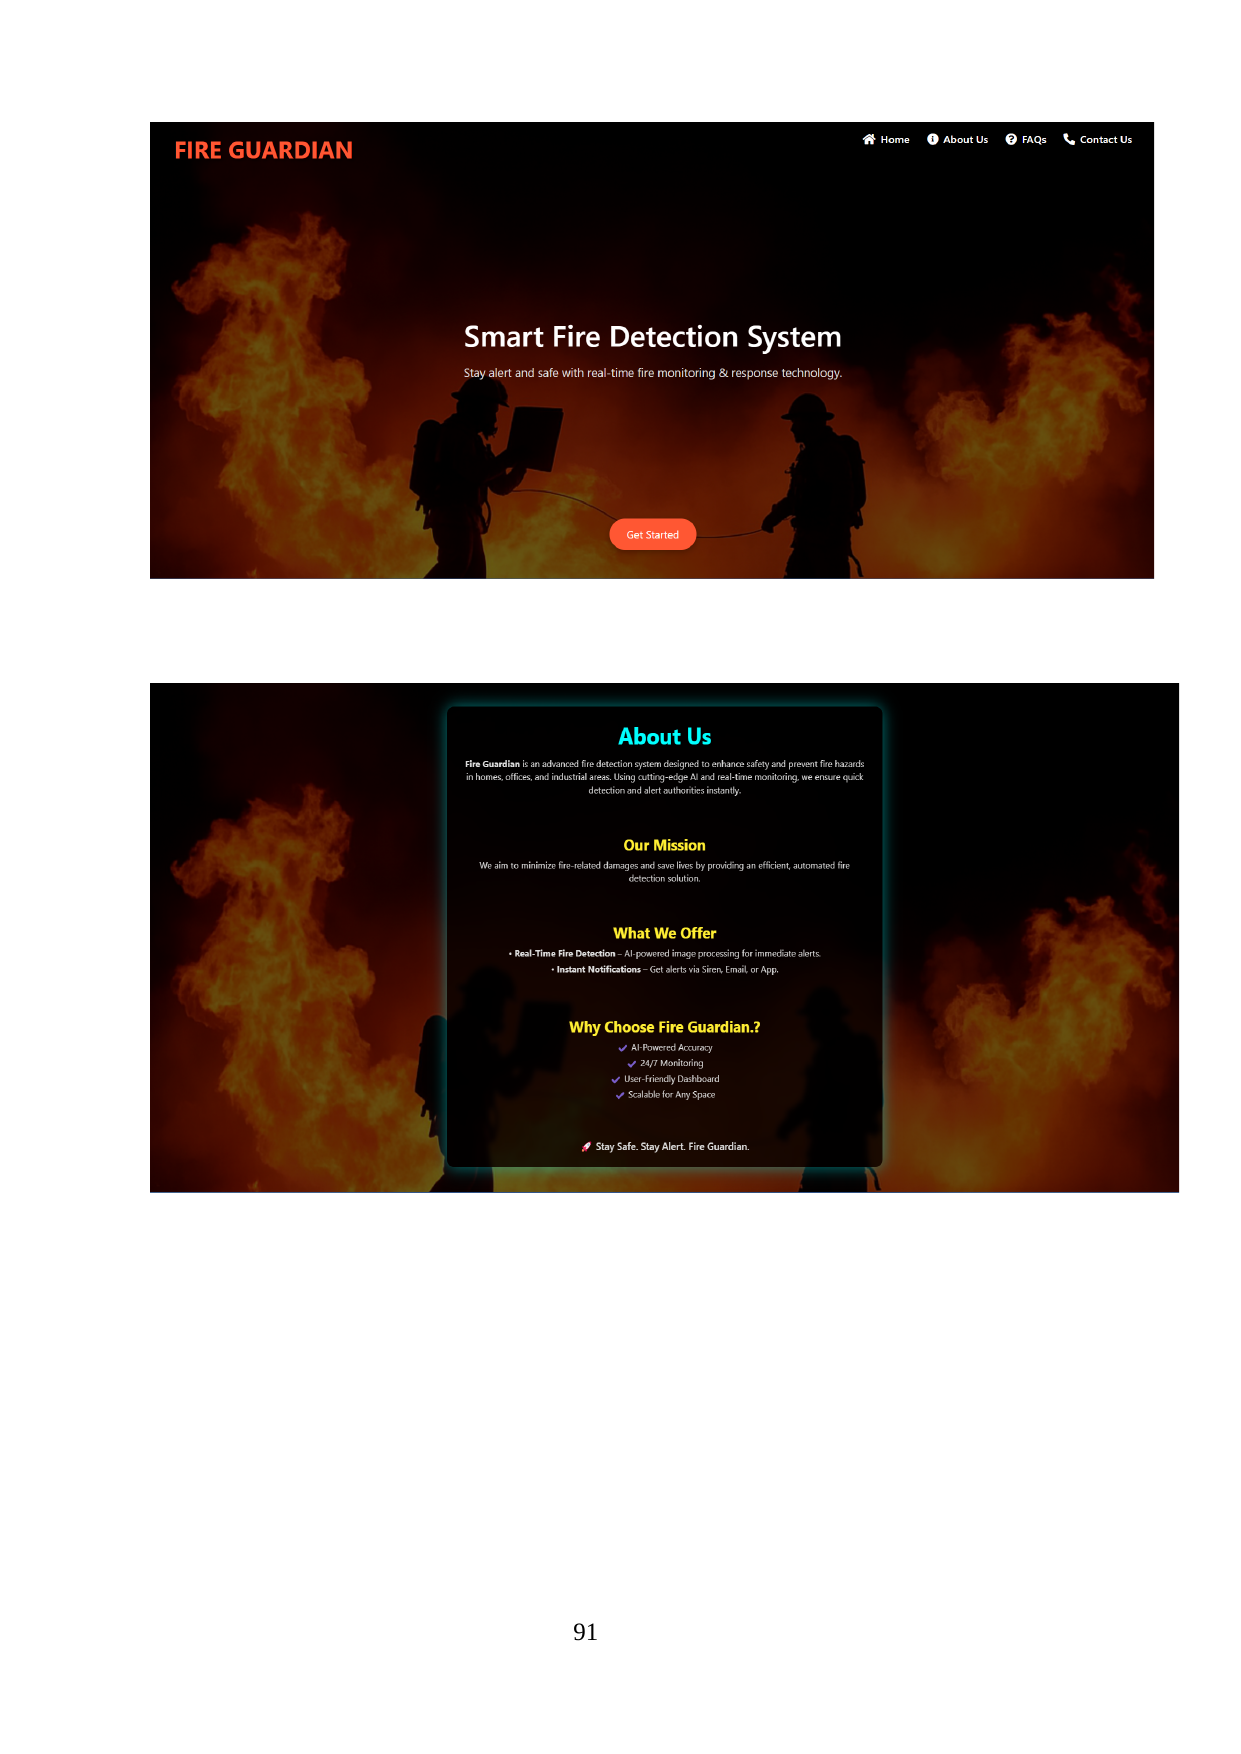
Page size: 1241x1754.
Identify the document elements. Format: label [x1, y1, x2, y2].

picture [150, 683, 1180, 1193]
picture [150, 122, 1155, 579]
